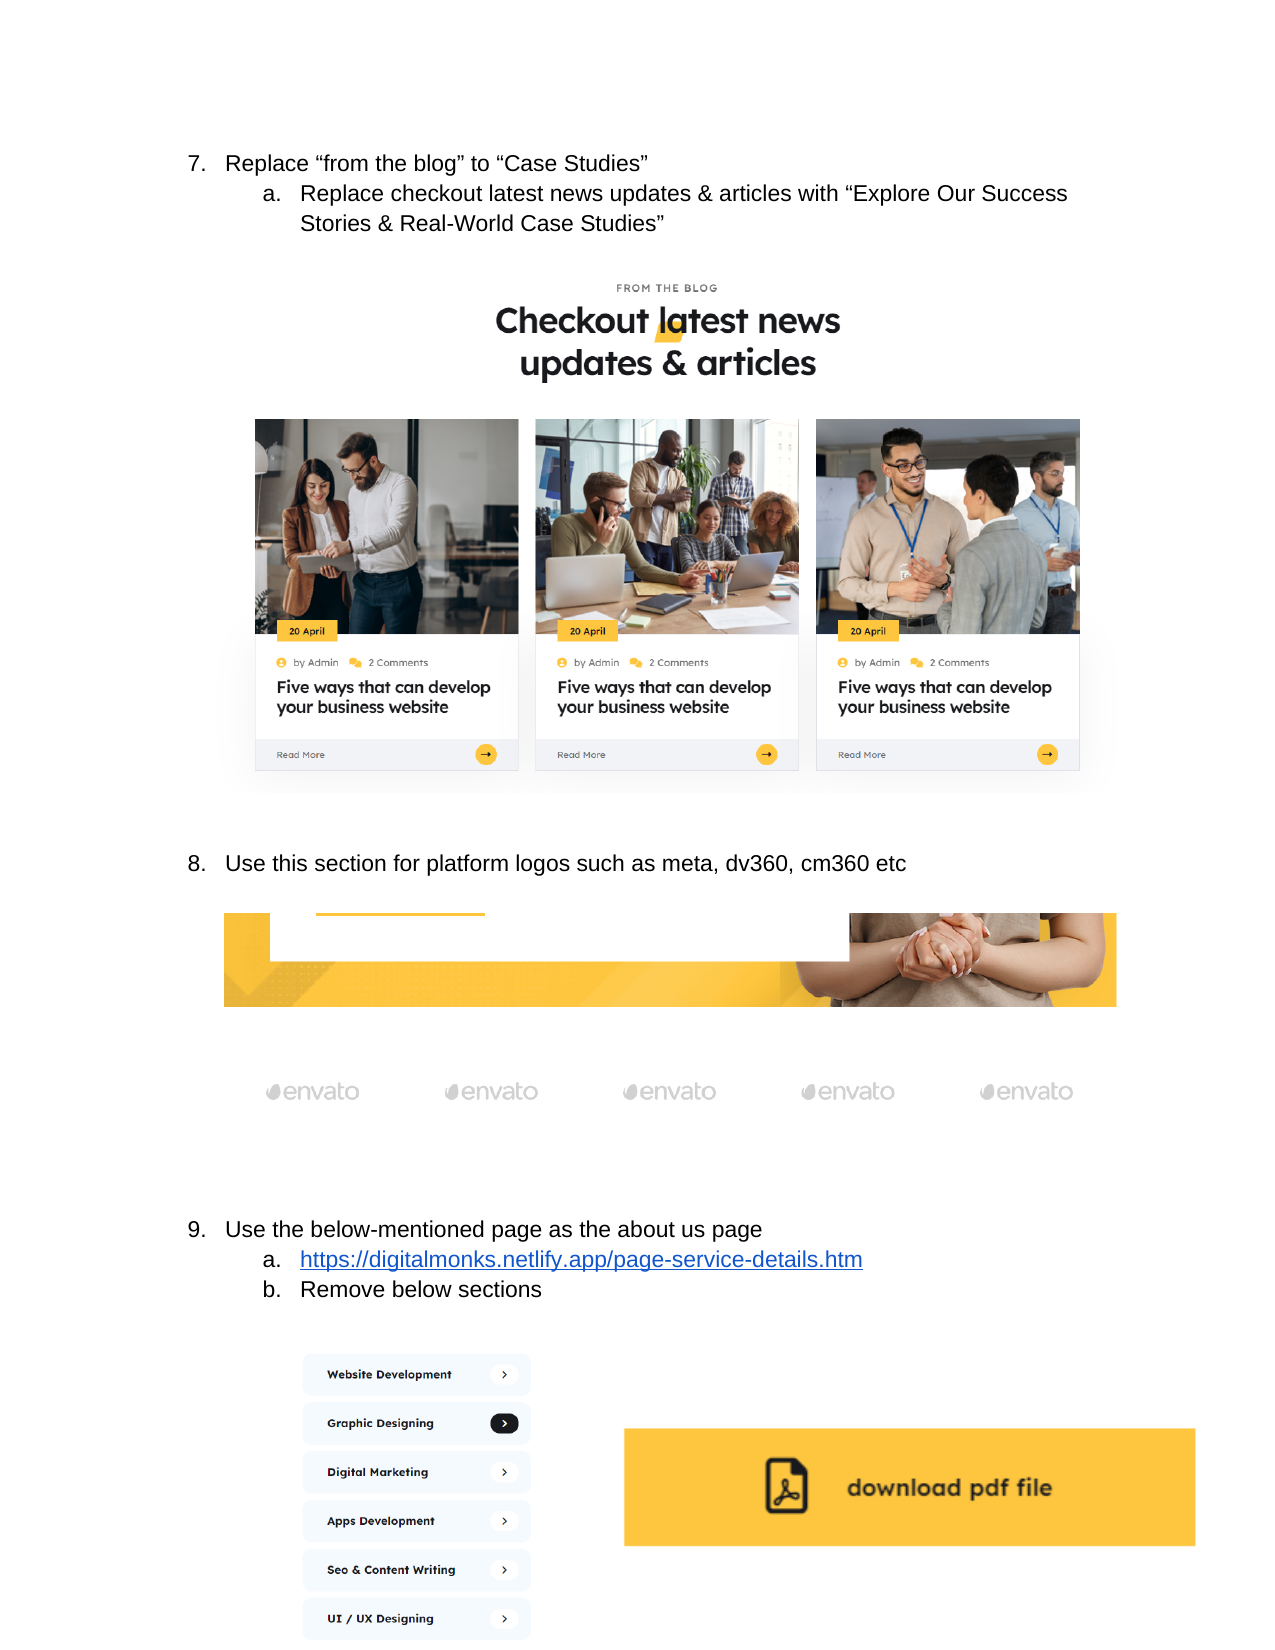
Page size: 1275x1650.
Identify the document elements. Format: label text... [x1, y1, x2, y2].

list https://digitalmonks.netlify.app/page-service-details.htm [262, 1246, 1125, 1272]
picture [153, 913, 1129, 1159]
picture [153, 274, 1129, 793]
picture [289, 1338, 539, 1648]
list Use this section for platform logos such as meta, dv360, cm360 etc [187, 849, 1125, 876]
list Replace “from the blog” to “Case Studies” [187, 150, 1125, 176]
picture [601, 1413, 1216, 1573]
list Remove below sections [262, 1276, 1125, 1302]
list Replace checkout latest news updates & articles with “Explore Our Success Stories & Real-World Case Studies” [262, 180, 1125, 237]
list Use the below-mentioned page as the about us page [187, 1216, 1125, 1242]
